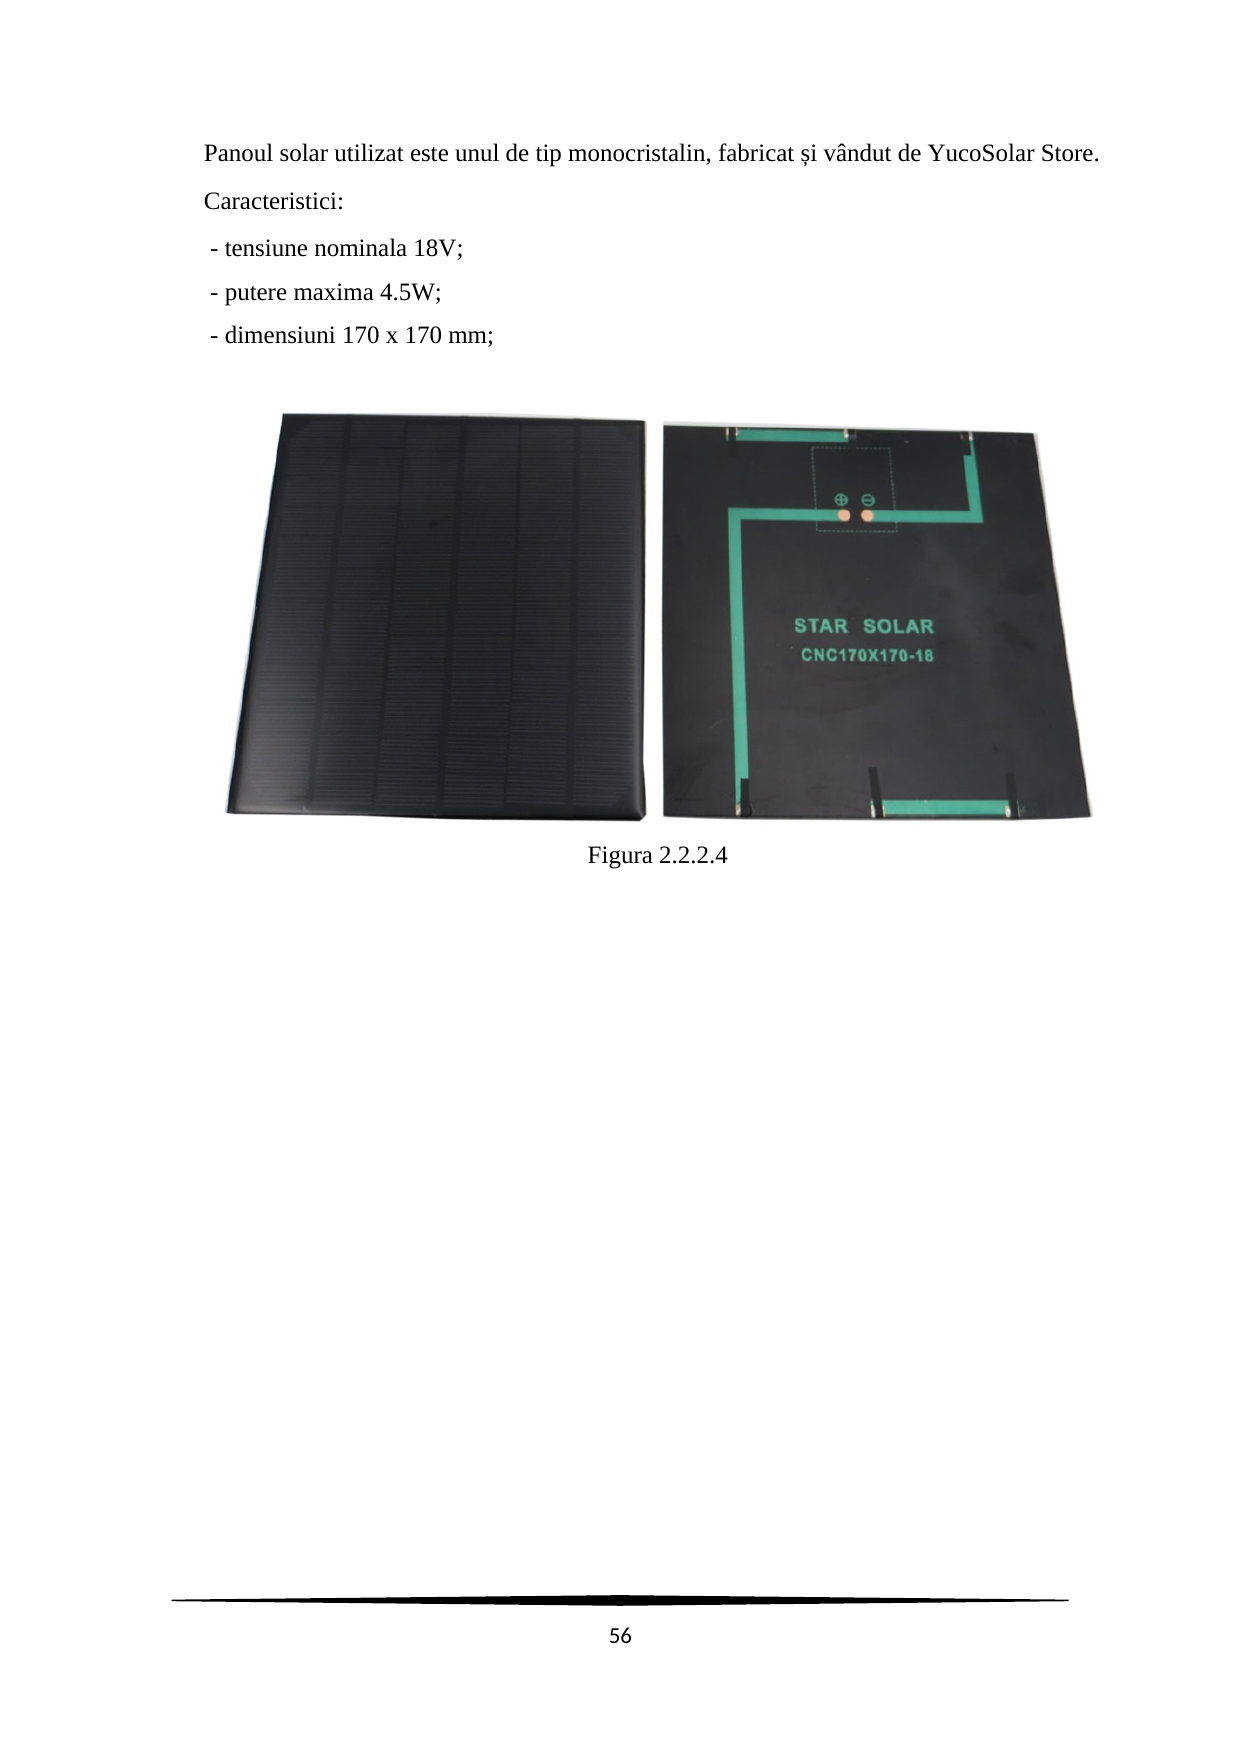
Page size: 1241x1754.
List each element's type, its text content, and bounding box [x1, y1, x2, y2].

text Caracteristici: [135, 186, 1105, 214]
picture [222, 407, 1093, 826]
text Panoul solar utilizat este unul de tip monocristalin, fabricat și vândut de YucoSolar Store. [135, 138, 1105, 167]
text - dimensiuni 170 x 170 mm; [210, 321, 1105, 349]
text - putere maxima 4.5W; [210, 277, 1105, 306]
text Figura 2.2.2.4 [210, 840, 1105, 869]
text - tensiune nominala 18V; [210, 233, 1105, 262]
